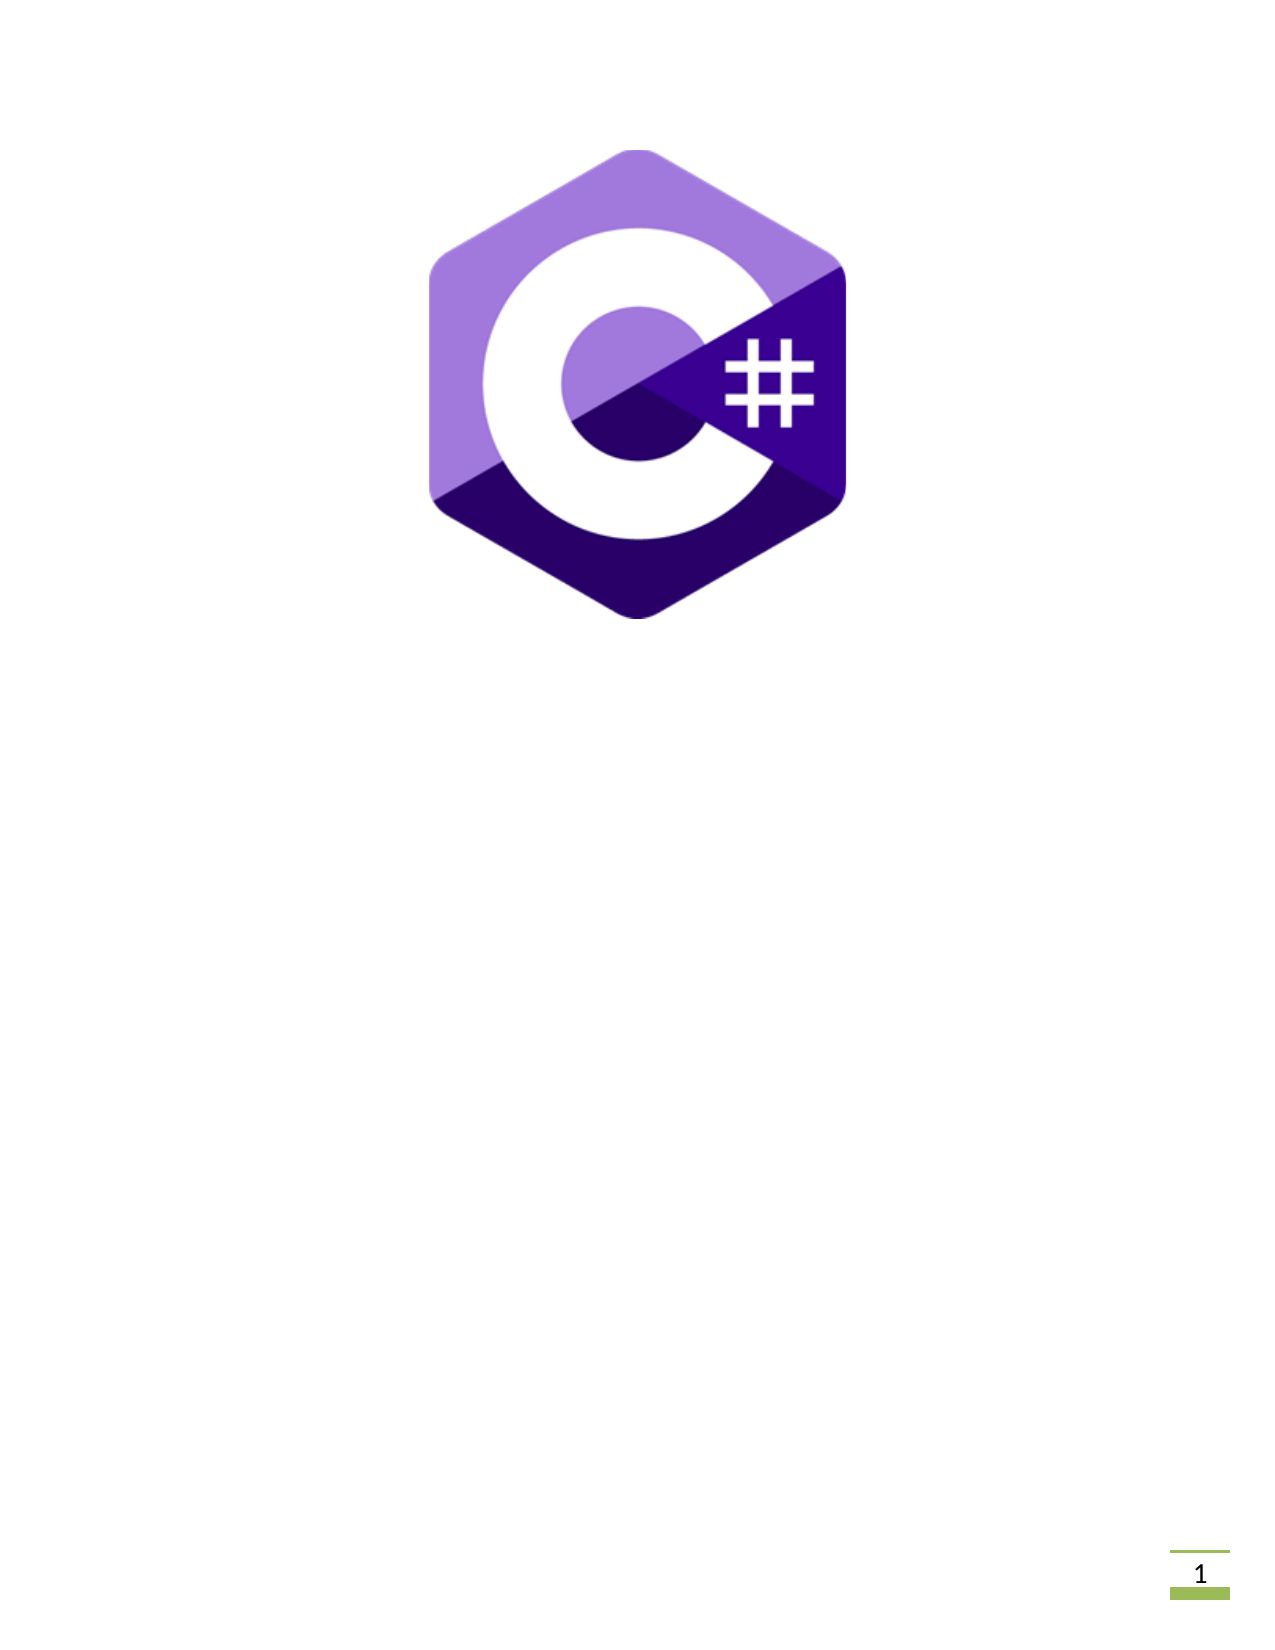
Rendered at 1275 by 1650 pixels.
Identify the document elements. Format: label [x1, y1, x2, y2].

picture [428, 150, 847, 619]
